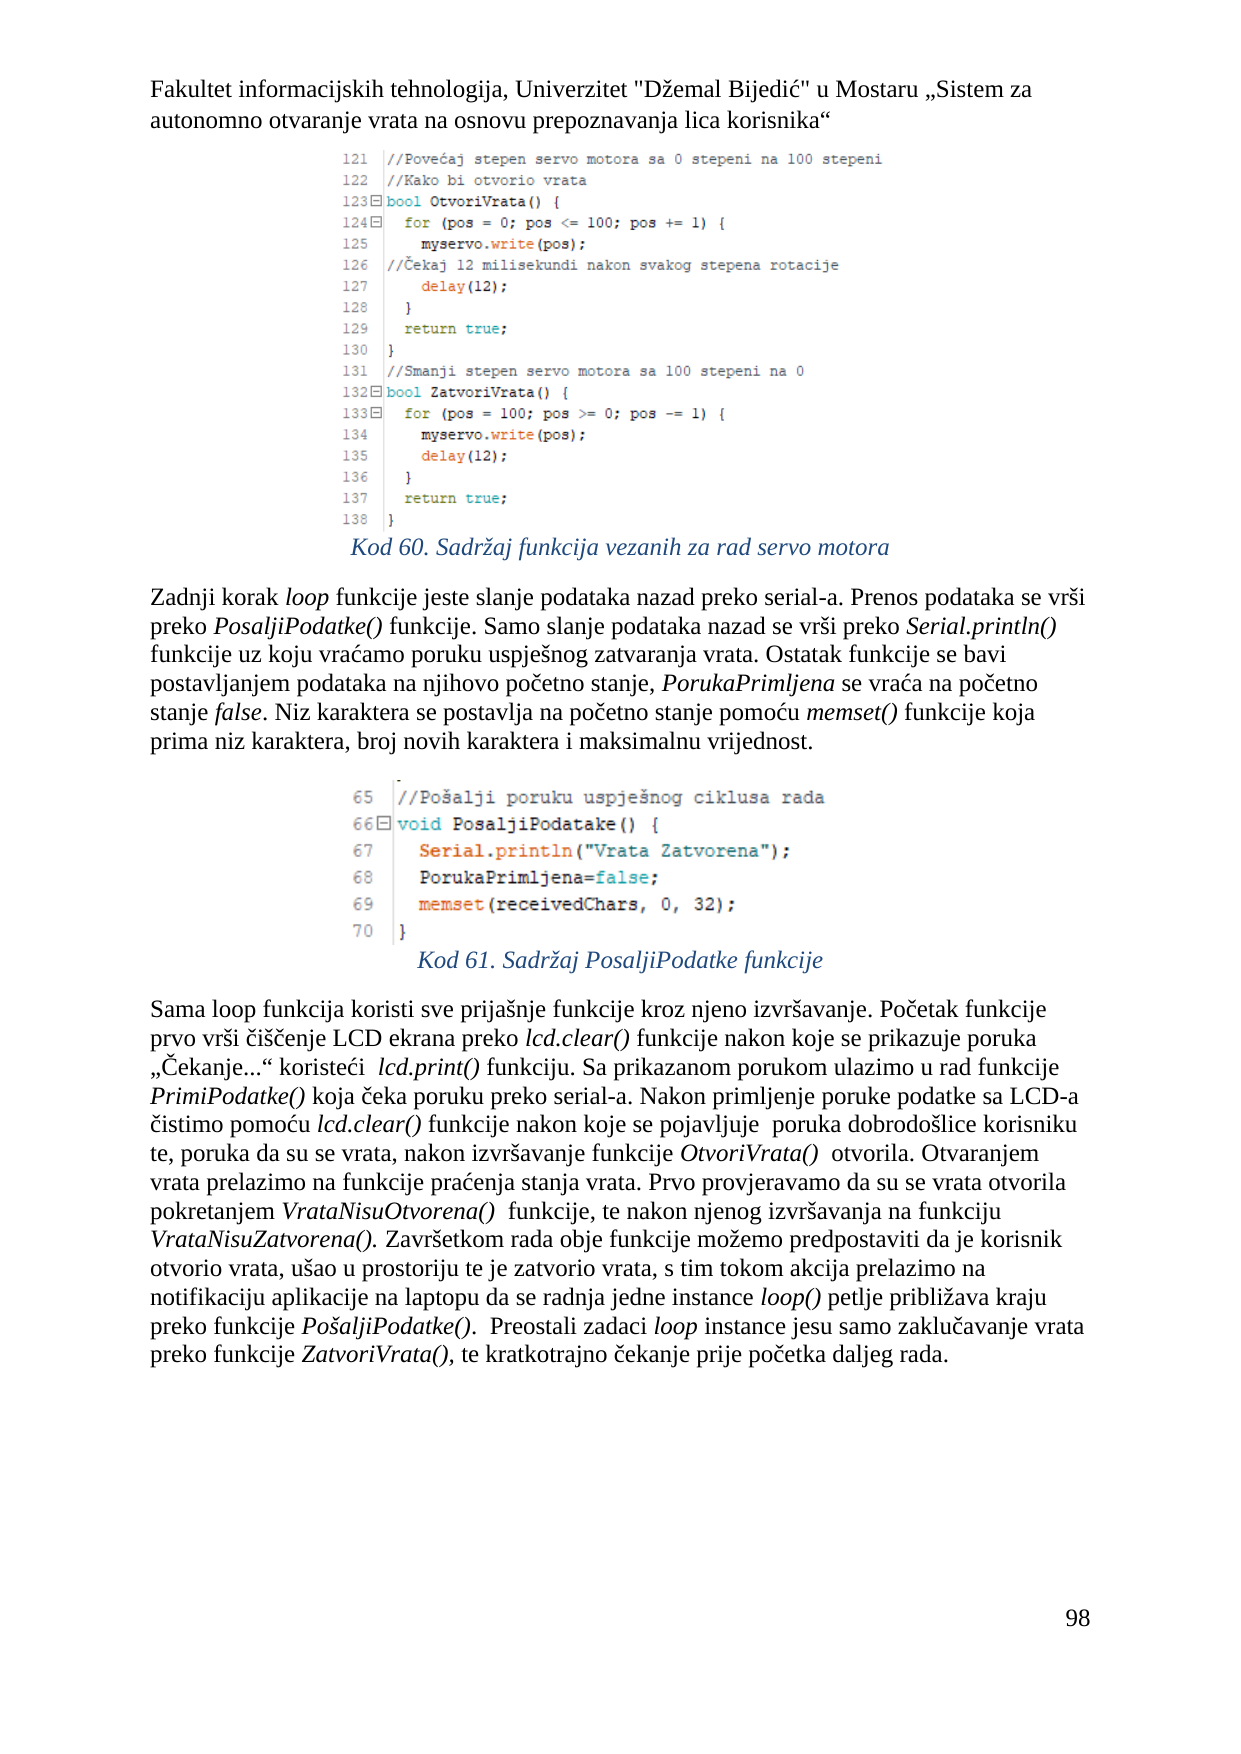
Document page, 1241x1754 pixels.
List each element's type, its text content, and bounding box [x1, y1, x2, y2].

picture [336, 150, 904, 533]
text Kod 60. Sadržaj funkcija vezanih za rad servo motora [150, 532, 1090, 561]
text Sama loop funkcija koristi sve prijašnje funkcije kroz njeno izvršavanje. Početak funkcije prvo vrši čiščenje LCD ekrana preko lcd.clear() funkcije nakon koje se prikazuje poruka „Čekanje...“ koristeći lcd.print() funkciju. Sa prikazanom porukom ulazimo u rad funkcije PrimiPodatke() koja čeka poruku preko serial-a. Nakon primljenje poruke podatke sa LCD-a čistimo pomoću lcd.clear() funkcije nakon koje se pojavljuje poruka dobrodošlice korisniku te, poruka da su se vrata, nakon izvršavanje funkcije OtvoriVrata() otvorila. Otvaranjem vrata prelazimo na funkcije praćenja stanja vrata. Prvo provjeravamo da su se vrata otvorila pokretanjem VrataNisuOtvorena() funkcije, te nakon njenog izvršavanja na funkciju VrataNisuZatvorena(). Završetkom rada obje funkcije možemo predpostaviti da je korisnik otvorio vrata, ušao u prostoriju te je zatvorio vrata, s tim tokom akcija prelazimo na notifikaciju aplikacije na laptopu da se radnja jedne instance loop() petlje približava kraju preko funkcije PošaljiPodatke(). Preostali zadaci loop instance jesu samo zaklučavanje vrata preko funkcije ZatvoriVrata(), te kratkotrajno čekanje prije početka daljeg rada. [150, 994, 1090, 1368]
picture [327, 780, 913, 945]
text Kod 61. Sadržaj PosaljiPodatke funkcije [150, 945, 1090, 974]
text Zadnji korak loop funkcije jeste slanje podataka nazad preko serial-a. Prenos podataka se vrši preko PosaljiPodatke() funkcije. Samo slanje podataka nazad se vrši preko Serial.println() funkcije uz koju vraćamo poruku uspješnog zatvaranja vrata. Ostatak funkcije se bavi postavljanjem podataka na njihovo početno stanje, PorukaPrimljena se vraća na početno stanje false. Niz karaktera se postavlja na početno stanje pomoću memset() funkcije koja prima niz karaktera, broj novih karaktera i maksimalnu vrijednost. [150, 582, 1090, 754]
